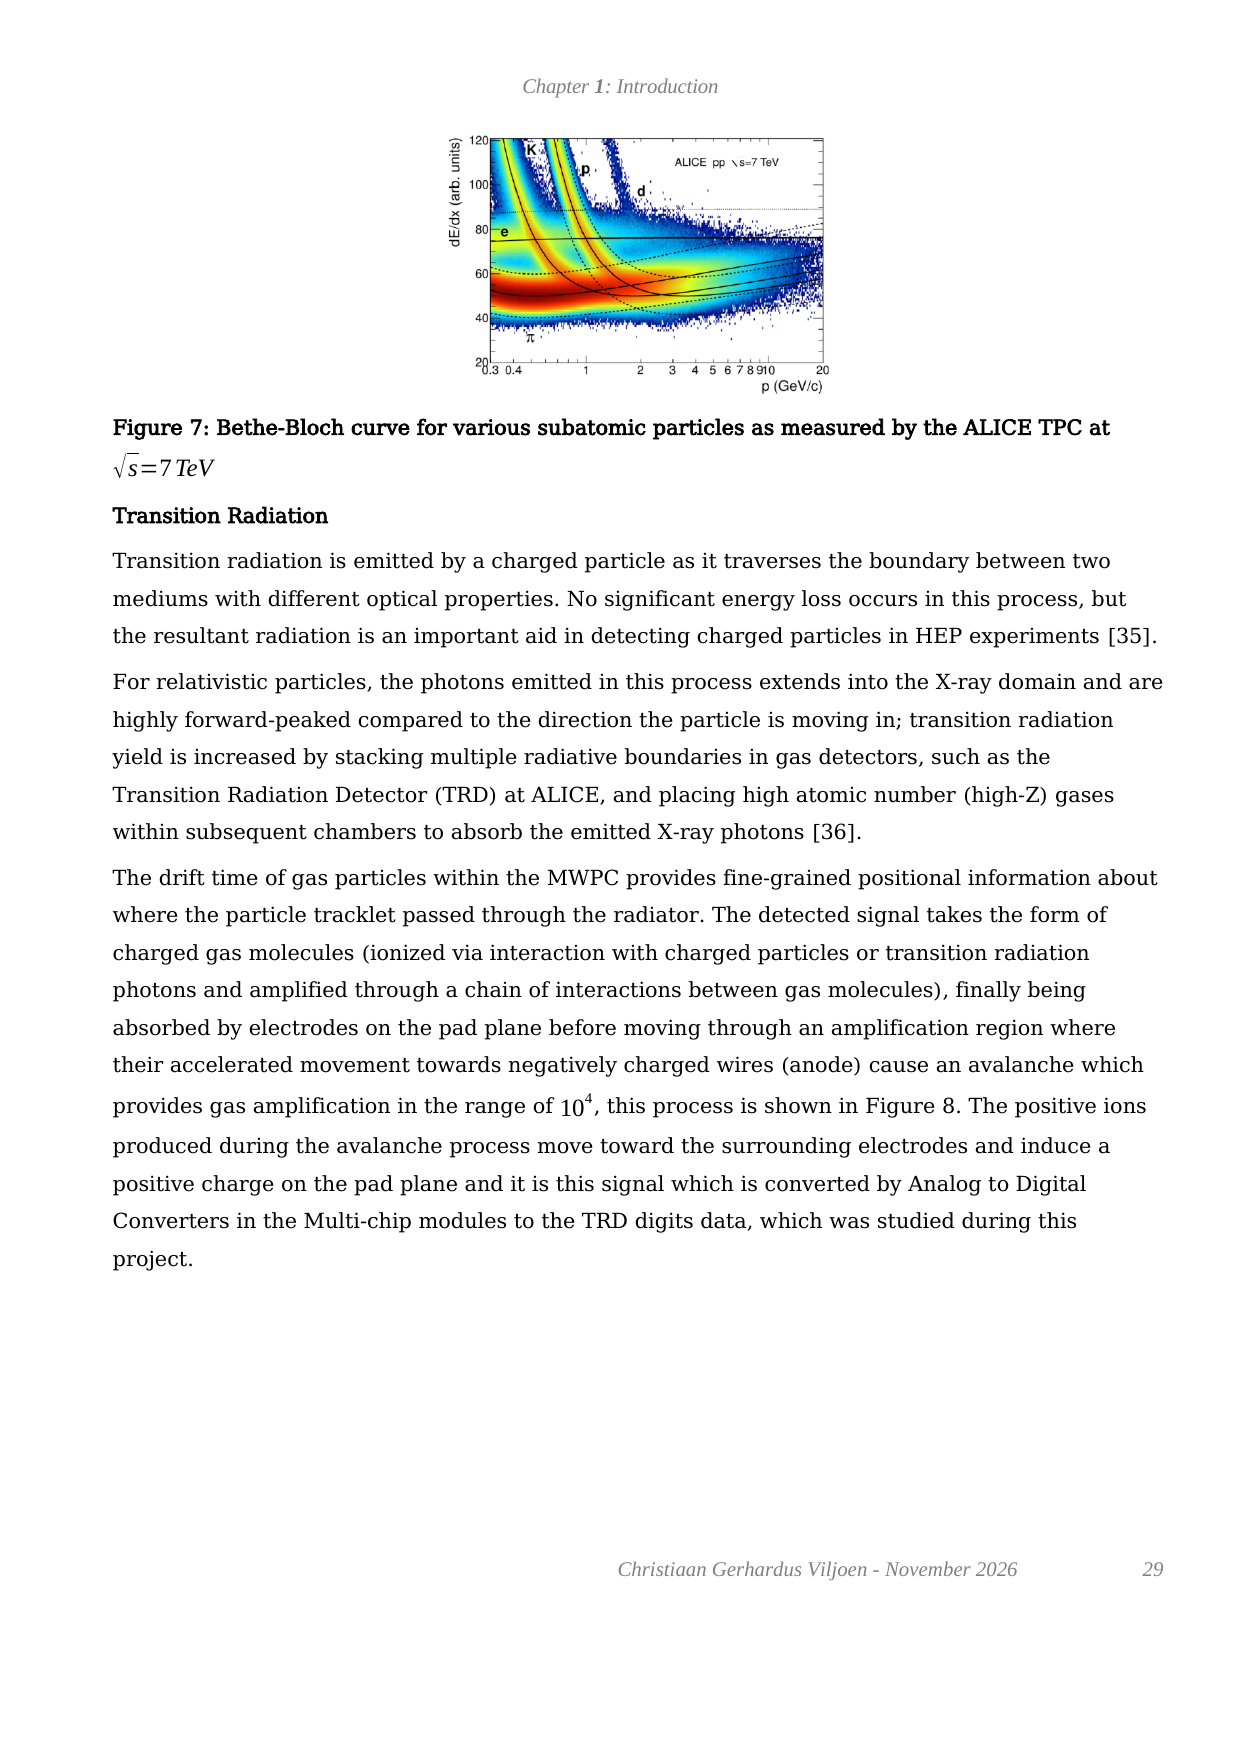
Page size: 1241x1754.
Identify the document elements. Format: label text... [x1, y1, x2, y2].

text The drift time of gas particles within the MWPC provides fine-grained positional information about where the particle tracklet passed through the radiator. The detected signal takes the form of charged gas molecules (ionized via interaction with charged particles or transition radiation photons and amplified through a chain of interactions between gas molecules), finally being absorbed by electrodes on the pad plane before moving through an amplification region where their accelerated movement towards negatively charged wires (anode) cause an avalanche which provides gas amplification in the range of , this process is shown in Figure 8. The positive ions produced during the avalanche process move toward the surrounding electrodes and induce a positive charge on the pad plane and it is this signal which is converted by Analog to Digital Converters in the Multi-chip modules to the TRD digits data, which was studied during this project. [112, 865, 1165, 1271]
text Transition Radiation [112, 502, 1165, 527]
text For relativistic particles, the photons emitted in this process extends into the X-ray domain and are highly forward-peaked compared to the direction the particle is moving in; transition radiation yield is increased by stacking multiple radiative boundaries in gas detectors, such as the Transition Radiation Detector (TRD) at ALICE, and placing high atomic number (high-Z) gases within subsequent chambers to absorb the emitted X-ray photons . [112, 669, 1165, 844]
picture [448, 135, 829, 394]
text Figure 7: Bethe-Bloch curve for various subatomic particles as measured by the ALICE TPC at [112, 414, 1165, 481]
text Transition radiation is emitted by a charged particle as it traverses the boundary between two mediums with different optical properties. No significant energy loss occurs in this process, but the resultant radiation is an important aid in detecting charged particles in HEP experiments . [112, 548, 1165, 648]
